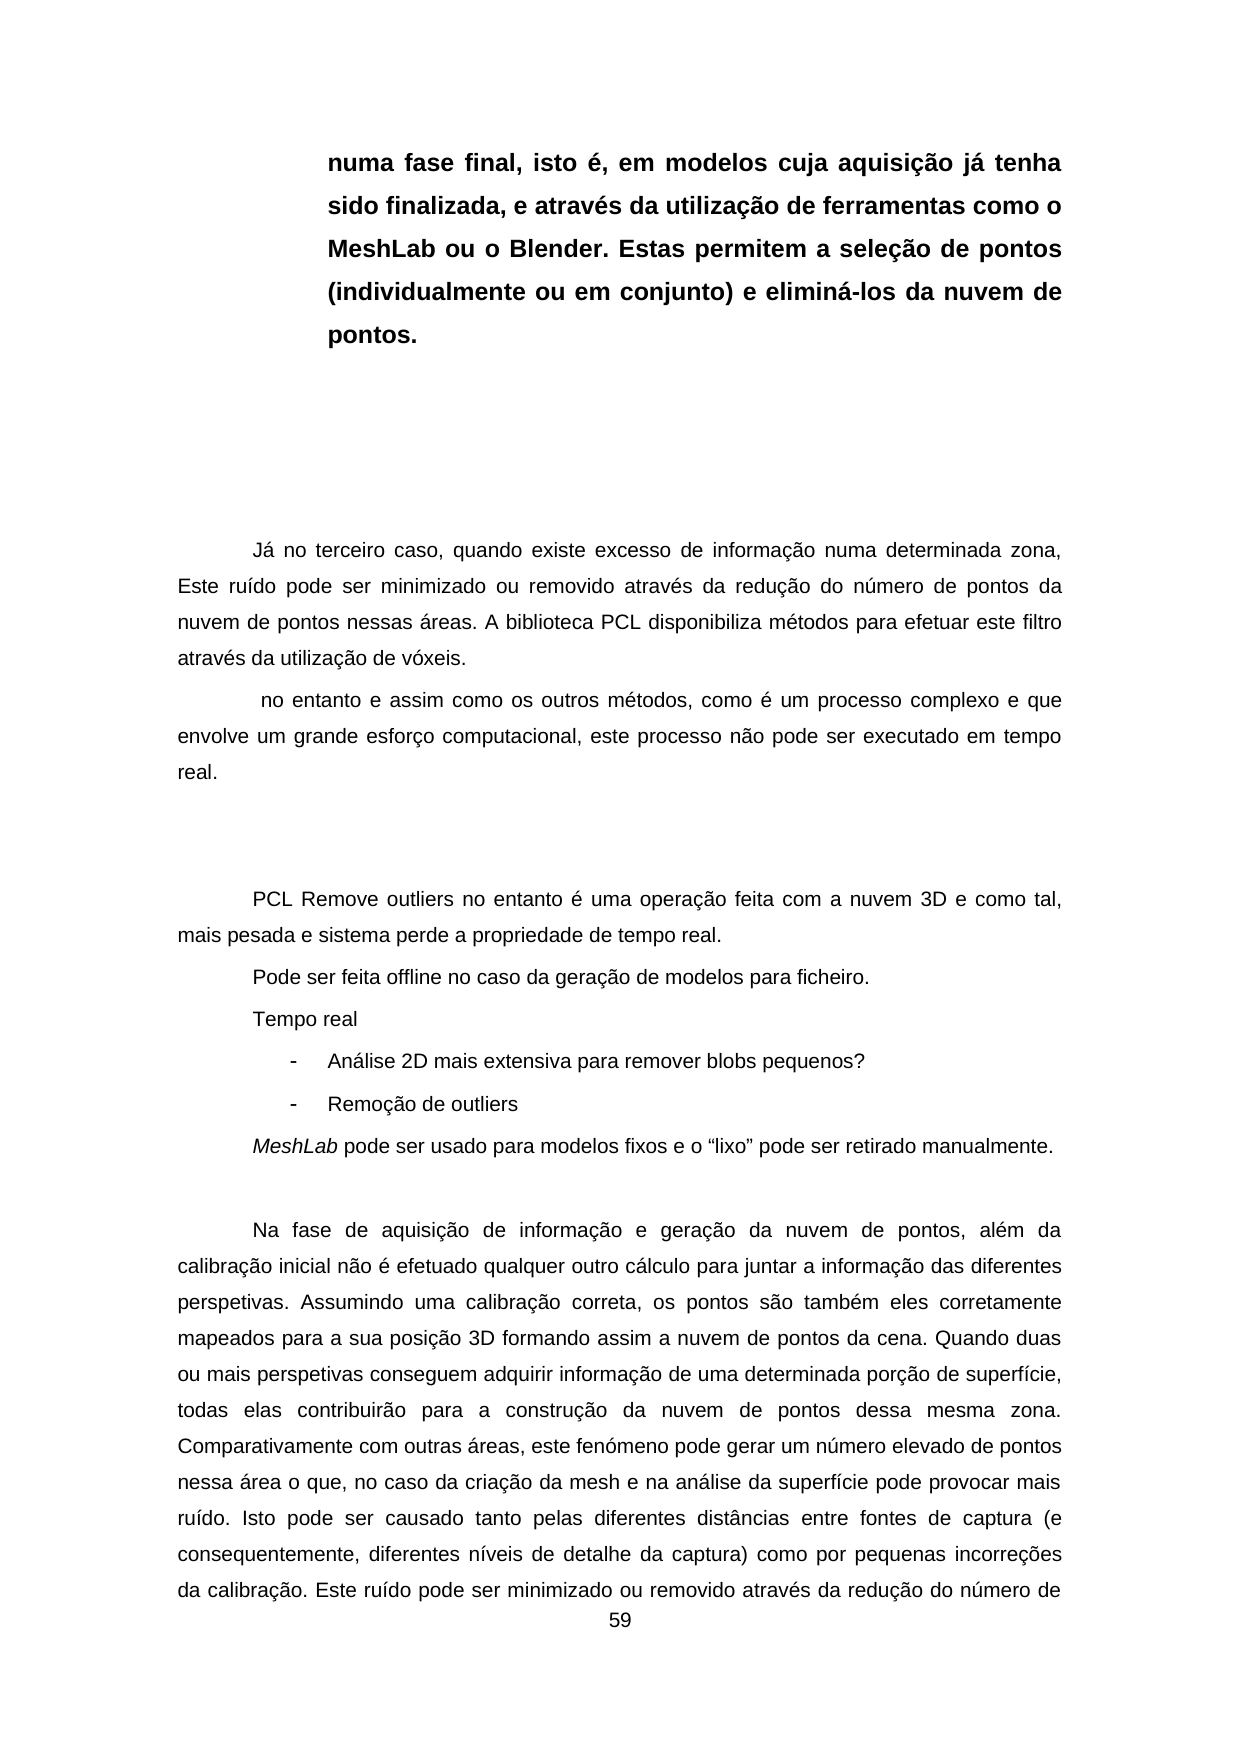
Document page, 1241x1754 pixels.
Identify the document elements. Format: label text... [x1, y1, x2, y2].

text Pode ser feita offline no caso da geração de modelos para ficheiro. [177, 965, 1063, 989]
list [290, 148, 1063, 349]
text MeshLab pode ser usado para modelos fixos e o “lixo” pode ser retirado manualmente. [177, 1134, 1063, 1158]
text PCL Remove outliers no entanto é uma operação feita com a nuvem 3D e como tal, mais pesada e sistema perde a propriedade de tempo real. [177, 887, 1063, 947]
text Tempo real [177, 1007, 1063, 1031]
text Já no terceiro caso, quando existe excesso de informação numa determinada zona, Este ruído pode ser minimizado ou removido através da redução do número de pontos da nuvem de pontos nessas áreas. A biblioteca PCL disponibiliza métodos para efetuar este filtro através da utilização de vóxeis. [177, 538, 1063, 670]
list Remoção de outliers [290, 1092, 1063, 1116]
text no entanto e assim como os outros métodos, como é um processo complexo e que envolve um grande esforço computacional, este processo não pode ser executado em tempo real. [177, 688, 1063, 784]
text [177, 1218, 1063, 1602]
list Análise 2D mais extensiva para remover blobs pequenos? [290, 1049, 1063, 1073]
